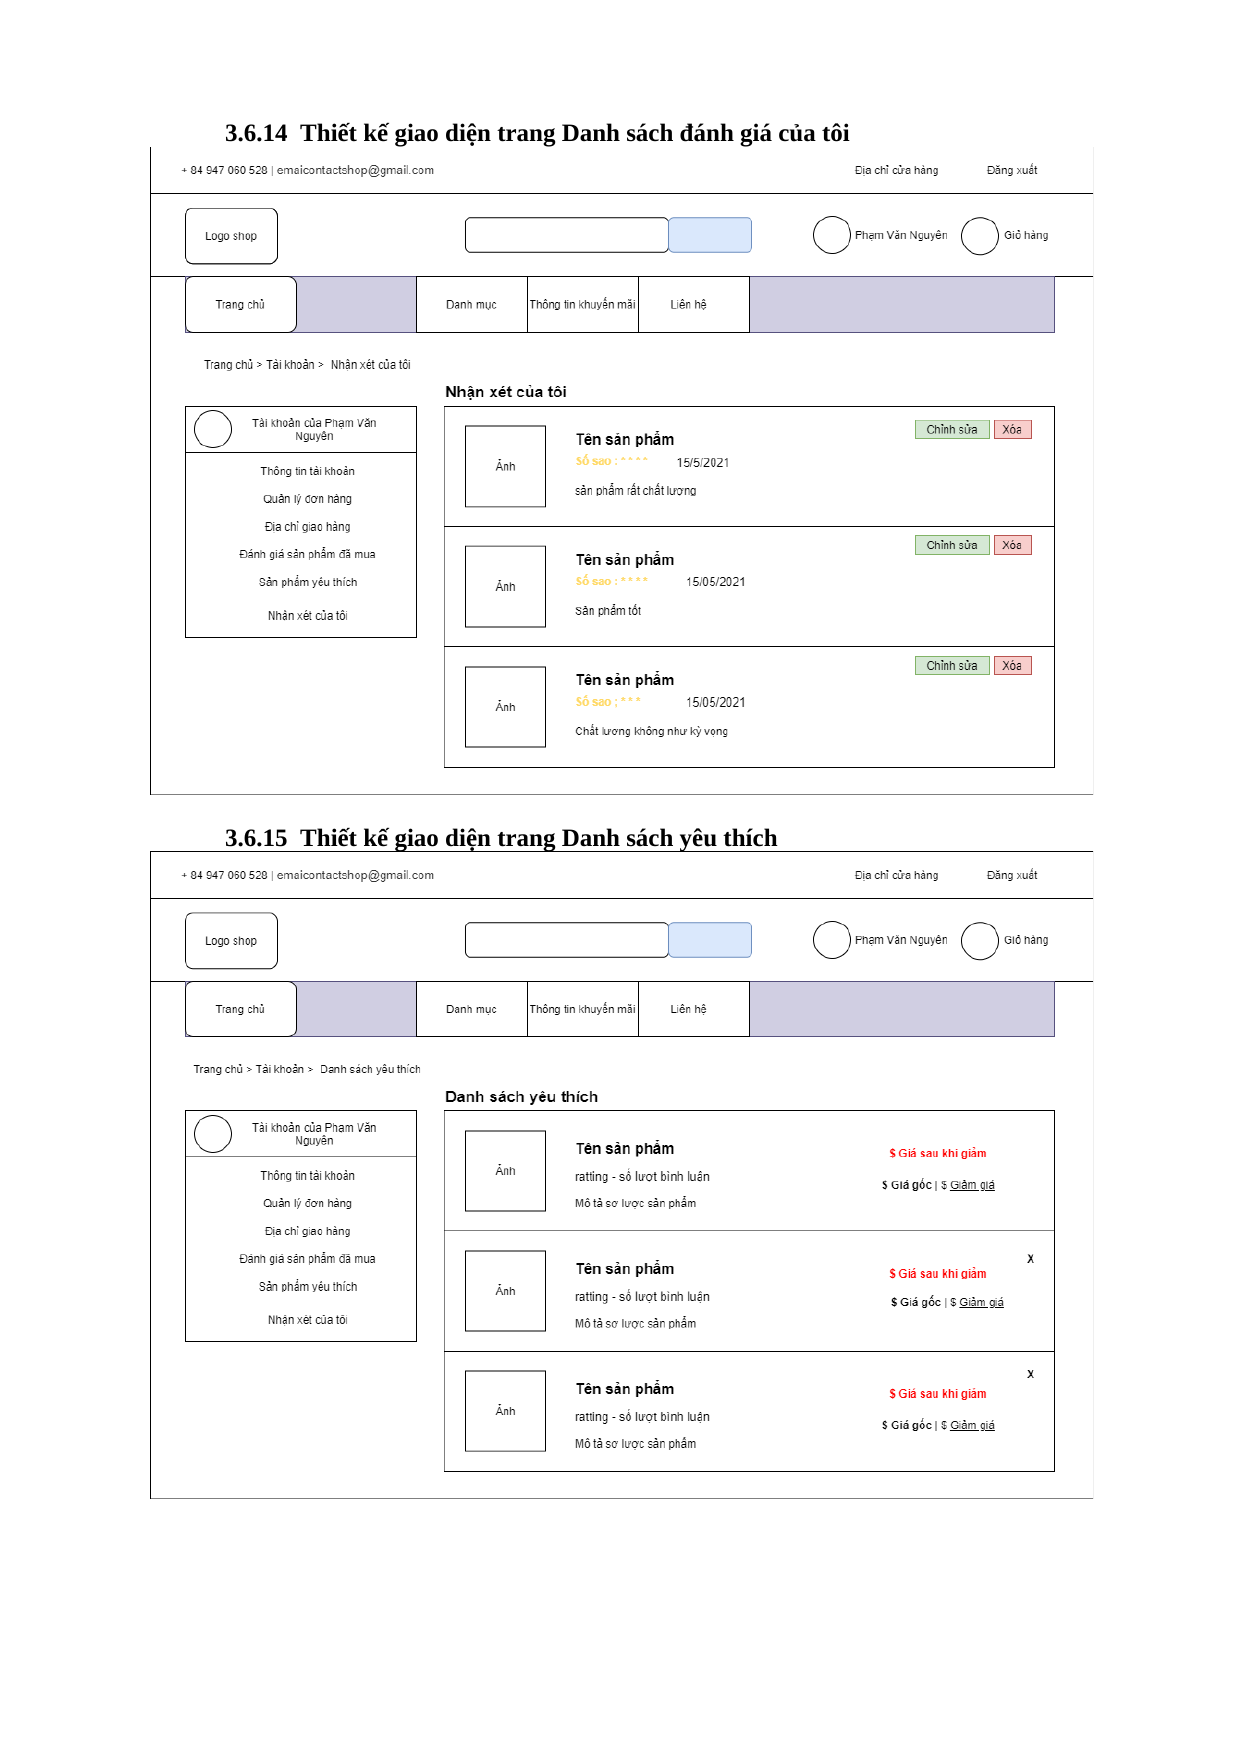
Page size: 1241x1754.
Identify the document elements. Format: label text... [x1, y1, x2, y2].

picture [150, 851, 1094, 1499]
picture [150, 147, 1094, 795]
subtitle 3.6.14 Thiết kế giao diện trang Danh sách đánh giá của tôi [150, 118, 1094, 147]
subtitle 3.6.15 Thiết kế giao diện trang Danh sách yêu thích [150, 823, 1094, 851]
